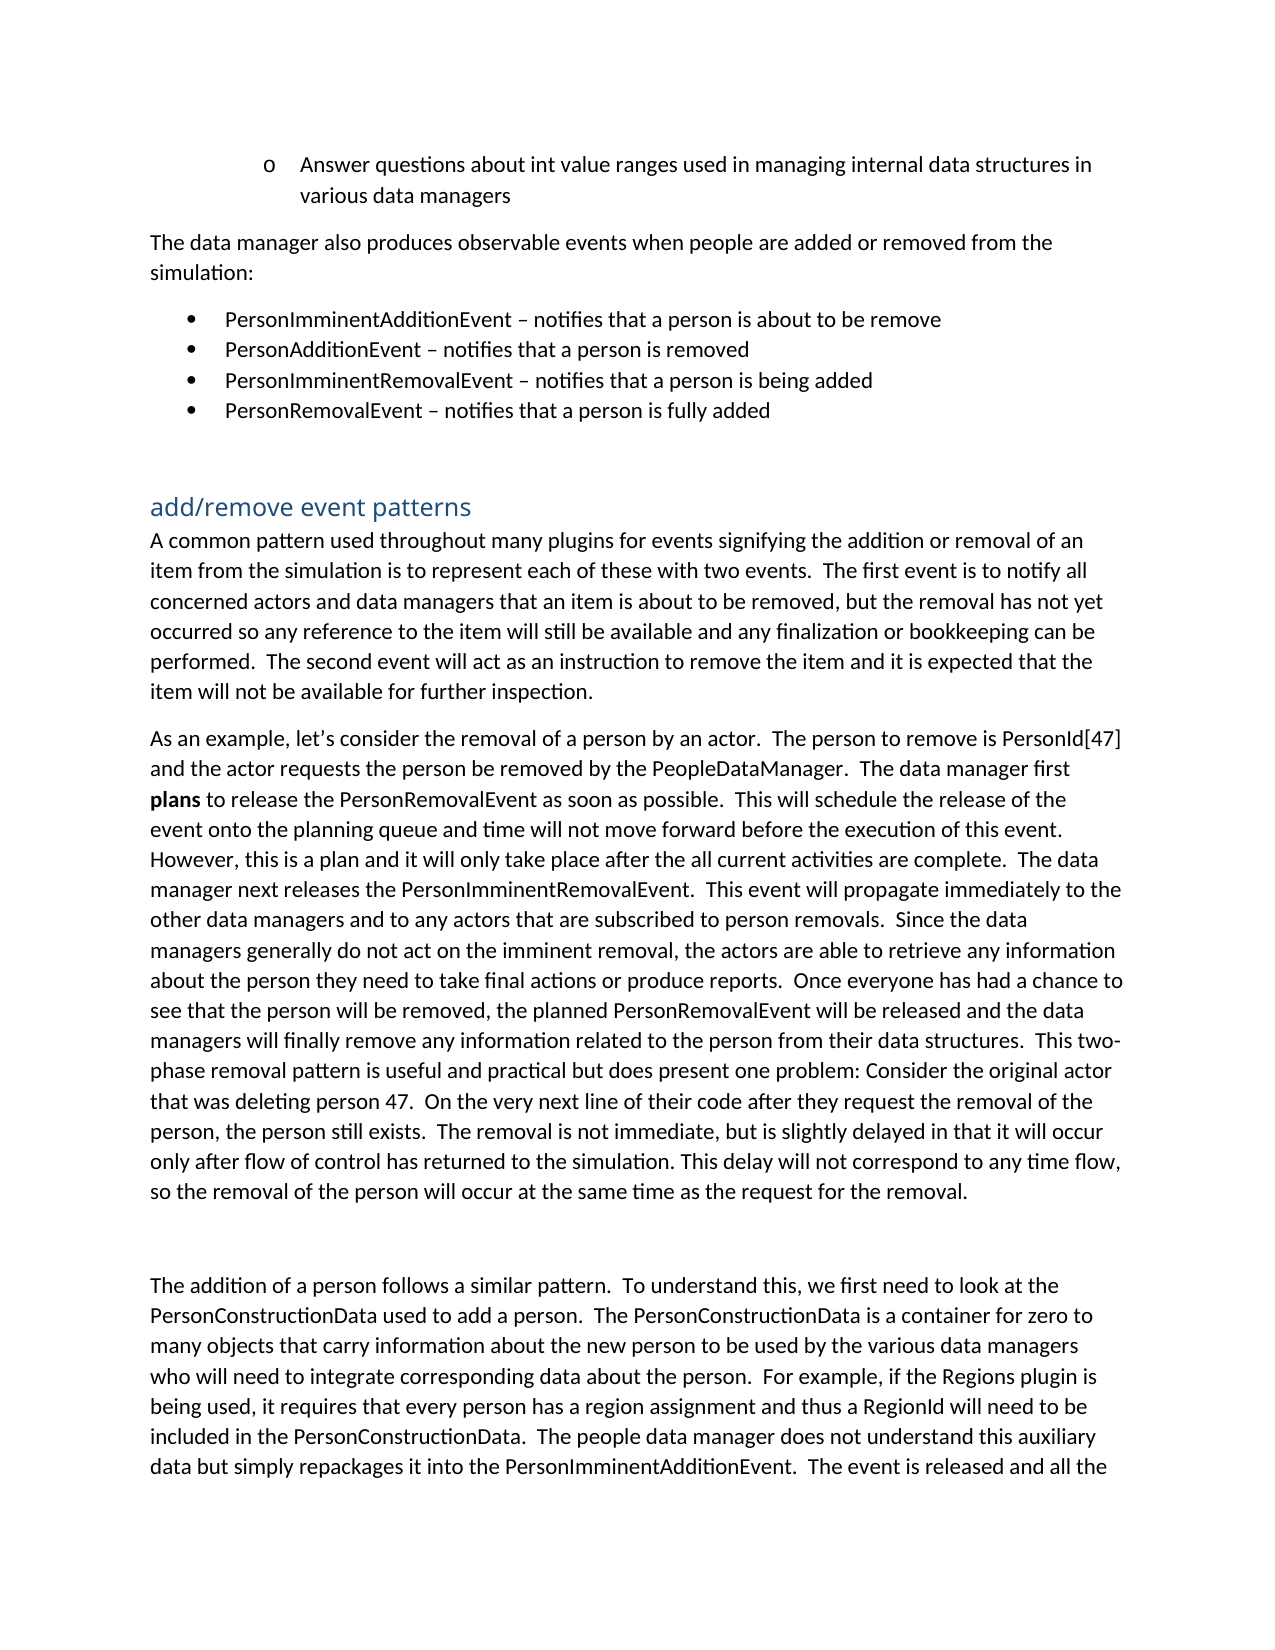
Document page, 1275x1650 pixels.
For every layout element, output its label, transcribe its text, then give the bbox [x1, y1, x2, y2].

subtitle add/remove event patterns [150, 490, 1125, 524]
list PersonImminentAdditionEvent – notifies that a person is about to be remove [187, 305, 1125, 333]
list PersonImminentRemovalEvent – notifies that a person is being added [187, 366, 1125, 394]
text A common pattern used throughout many plugins for events signifying the addition or removal of an item from the simulation is to represent each of these with two events. The first event is to notify all concerned actors and data managers that an item is about to be removed, but the removal has not yet occurred so any reference to the item will still be available and any finalization or bookkeeping can be performed. The second event will act as an instruction to remove the item and it is expected that the item will not be available for further inspection. [150, 526, 1125, 706]
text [150, 1271, 1125, 1481]
list PersonRemovalEvent – notifies that a person is fully added [187, 396, 1125, 424]
text The data manager also produces observable events when people are added or removed from the simulation: [150, 228, 1125, 286]
text As an example, let’s consider the removal of a person by an actor. The person to remove is PersonId[47] and the actor requests the person be removed by the PeopleDataManager. The data manager first plans to release the PersonRemovalEvent as soon as possible. This will schedule the release of the event onto the planning queue and time will not move forward before the execution of this event. However, this is a plan and it will only take place after the all current activities are complete. The data manager next releases the PersonImminentRemovalEvent. This event will propagate immediately to the other data managers and to any actors that are subscribed to person removals. Since the data managers generally do not act on the imminent removal, the actors are able to retrieve any information about the person they need to take final actions or produce reports. Once everyone has had a chance to see that the person will be removed, the planned PersonRemovalEvent will be released and the data managers will finally remove any information related to the person from their data structures. This two-phase removal pattern is useful and practical but does present one problem: Consider the original actor that was deleting person 47. On the very next line of their code after they request the removal of the person, the person still exists. The removal is not immediate, but is slightly delayed in that it will occur only after flow of control has returned to the simulation. This delay will not correspond to any time flow, so the removal of the person will occur at the same time as the request for the removal. [150, 724, 1125, 1206]
list PersonAdditionEvent – notifies that a person is removed [187, 336, 1125, 363]
list Answer questions about int value ranges used in managing internal data structures in various data managers [262, 150, 1125, 209]
